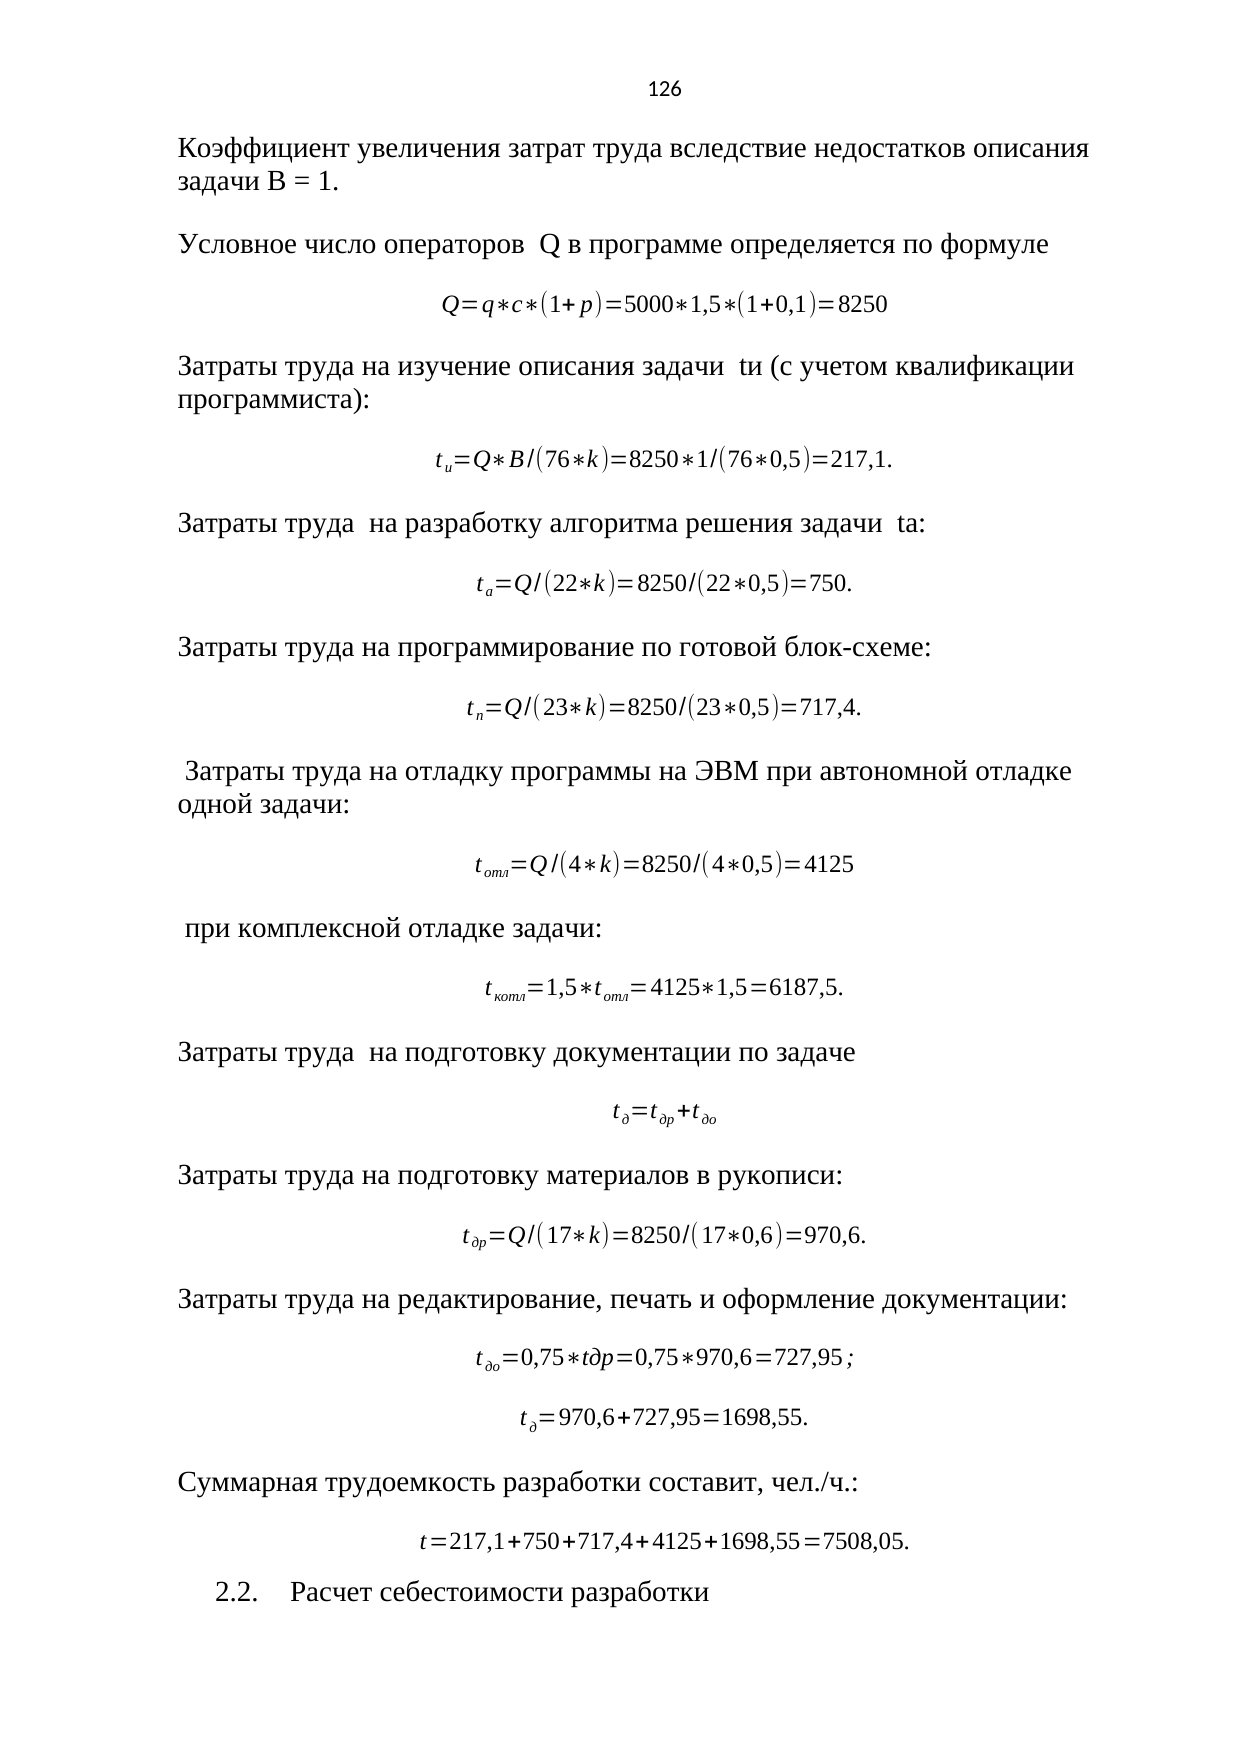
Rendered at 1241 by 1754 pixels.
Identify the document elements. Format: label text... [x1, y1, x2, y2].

text Затраты труда на изучение описания задачи tи (с учетом квалификации программиста): [177, 348, 1152, 415]
text Коэффициент увеличения затрат труда вследствие недостатков описания задачи B = 1. [177, 130, 1152, 197]
text Затраты труда на редактирование, печать и оформление документации: [177, 1281, 1152, 1314]
text Затраты труда на отладку программы на ЭВМ при автономной отладке одной задачи: [177, 753, 1152, 820]
text Суммарная трудоемкость разработки составит, чел./ч.: [177, 1464, 1152, 1498]
text Затраты труда на подготовку документации по задаче [177, 1034, 1152, 1067]
text Условное число операторов Q в программе определяется по формуле [177, 226, 1152, 259]
list Расчет себестоимости разработки [215, 1574, 1152, 1608]
text Затраты труда на разработку алгоритма решения задачи ta: [177, 505, 1152, 539]
text Затраты труда на подготовку материалов в рукописи: [177, 1157, 1152, 1190]
text Затраты труда на программирование по готовой блок-схеме: [177, 629, 1152, 663]
text при комплексной отладке задачи: [177, 910, 1152, 944]
